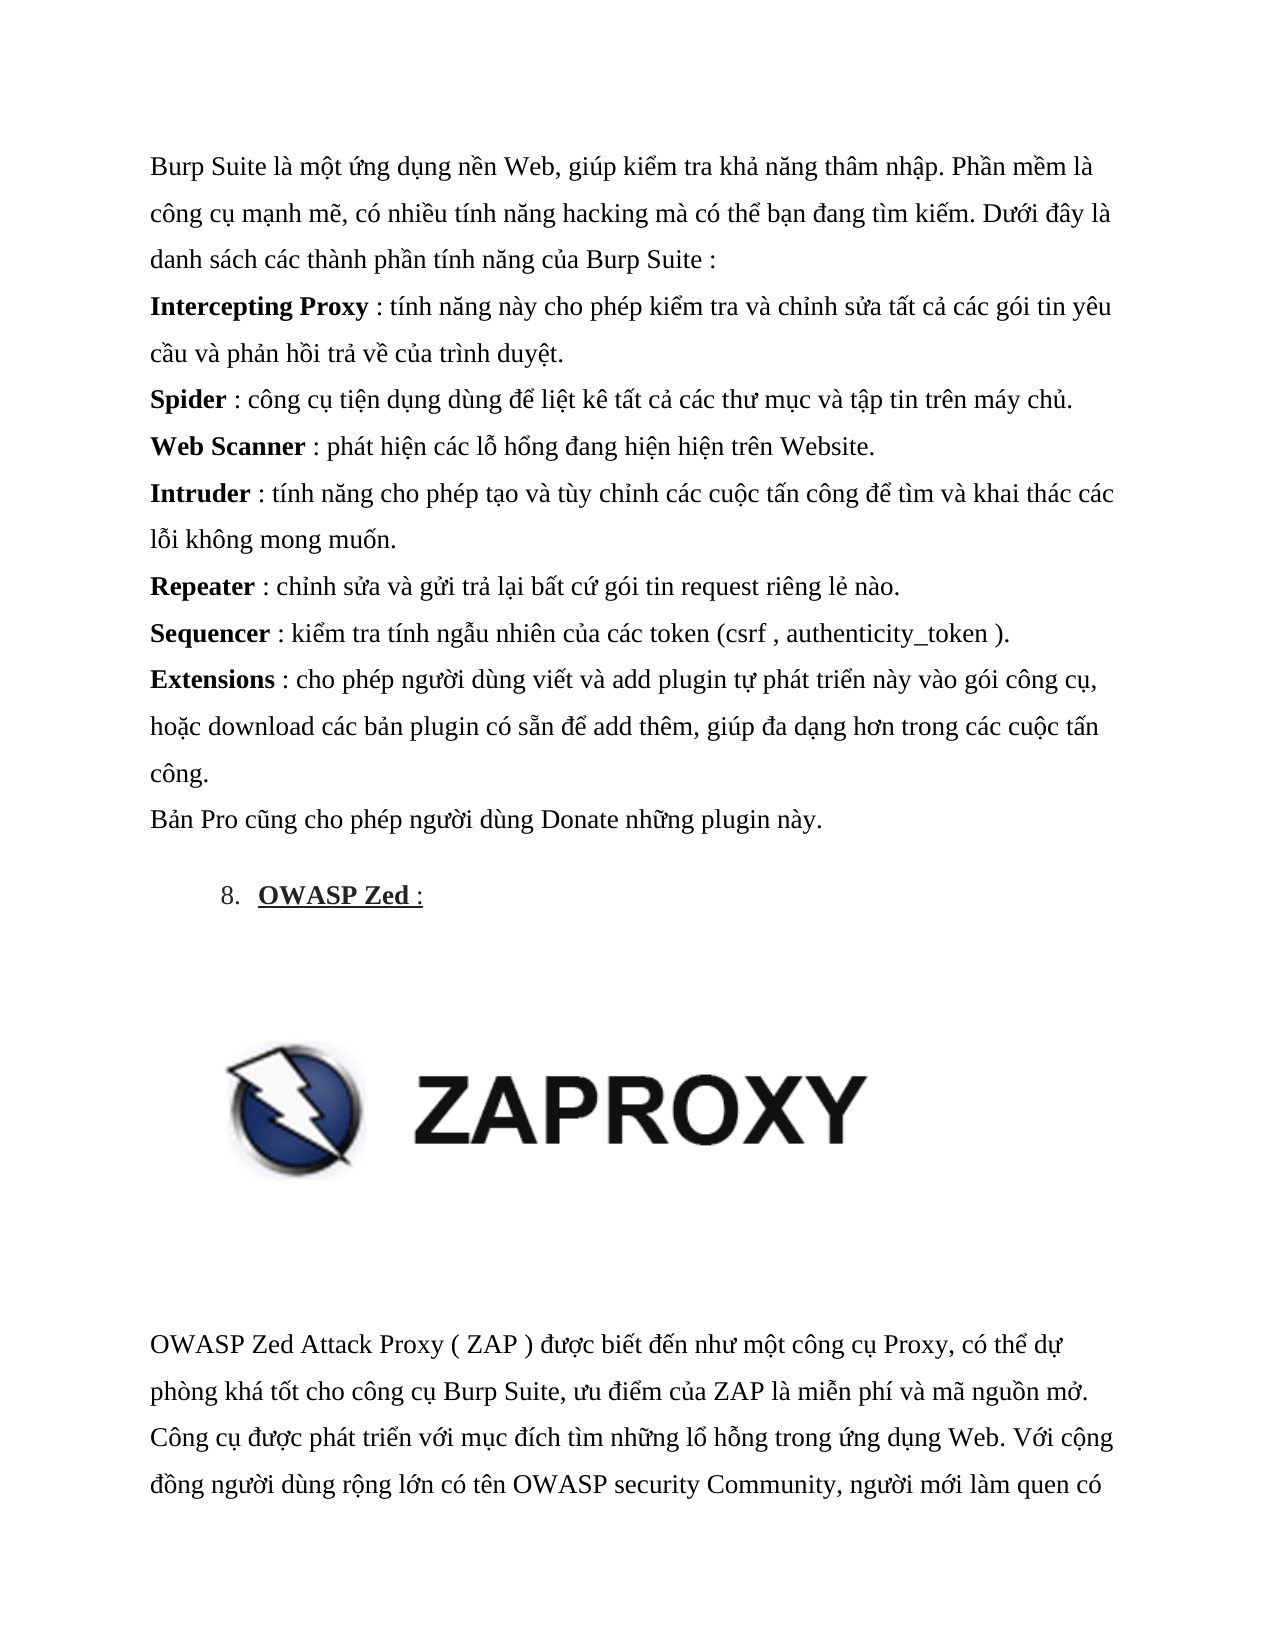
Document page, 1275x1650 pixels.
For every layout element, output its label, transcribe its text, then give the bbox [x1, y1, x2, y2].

text Repeater : chỉnh sửa và gửi trả lại bất cứ gói tin request riêng lẻ nào. [150, 570, 1125, 601]
text Burp Suite là một ứng dụng nền Web, giúp kiểm tra khả năng thâm nhập. Phần mềm là công cụ mạnh mẽ, có nhiều tính năng hacking mà có thể bạn đang tìm kiếm. Dưới đây là danh sách các thành phần tính năng của Burp Suite : [150, 150, 1125, 274]
picture [150, 955, 932, 1268]
text Intercepting Proxy : tính năng này cho phép kiểm tra và chỉnh sửa tất cả các gói tin yêu cầu và phản hồi trả về của trình duyệt. [150, 290, 1125, 368]
list OWASP Zed : [220, 879, 1125, 910]
text Web Scanner : phát hiện các lỗ hổng đang hiện hiện trên Website. [150, 430, 1125, 461]
text Intruder : tính năng cho phép tạo và tùy chỉnh các cuộc tấn công để tìm và khai thác các lỗi không mong muốn. [150, 477, 1125, 554]
text Bản Pro cũng cho phép người dùng Donate những plugin này. [150, 803, 1125, 834]
text Spider : công cụ tiện dụng dùng để liệt kê tất cả các thư mục và tập tin trên máy chủ. [150, 383, 1125, 414]
text Extensions : cho phép người dùng viết và add plugin tự phát triển này vào gói công cụ, hoặc download các bản plugin có sẵn để add thêm, giúp đa dạng hơn trong các cuộc tấn công. [150, 663, 1125, 788]
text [150, 1421, 1125, 1499]
text OWASP Zed Attack Proxy ( ZAP ) được biết đến như một công cụ Proxy, có thể dự phòng khá tốt cho công cụ Burp Suite, ưu điểm của ZAP là miễn phí và mã nguồn mở. [150, 1328, 1125, 1406]
text Sequencer : kiểm tra tính ngẫu nhiên của các token (csrf , authenticity_token ). [150, 617, 1125, 648]
